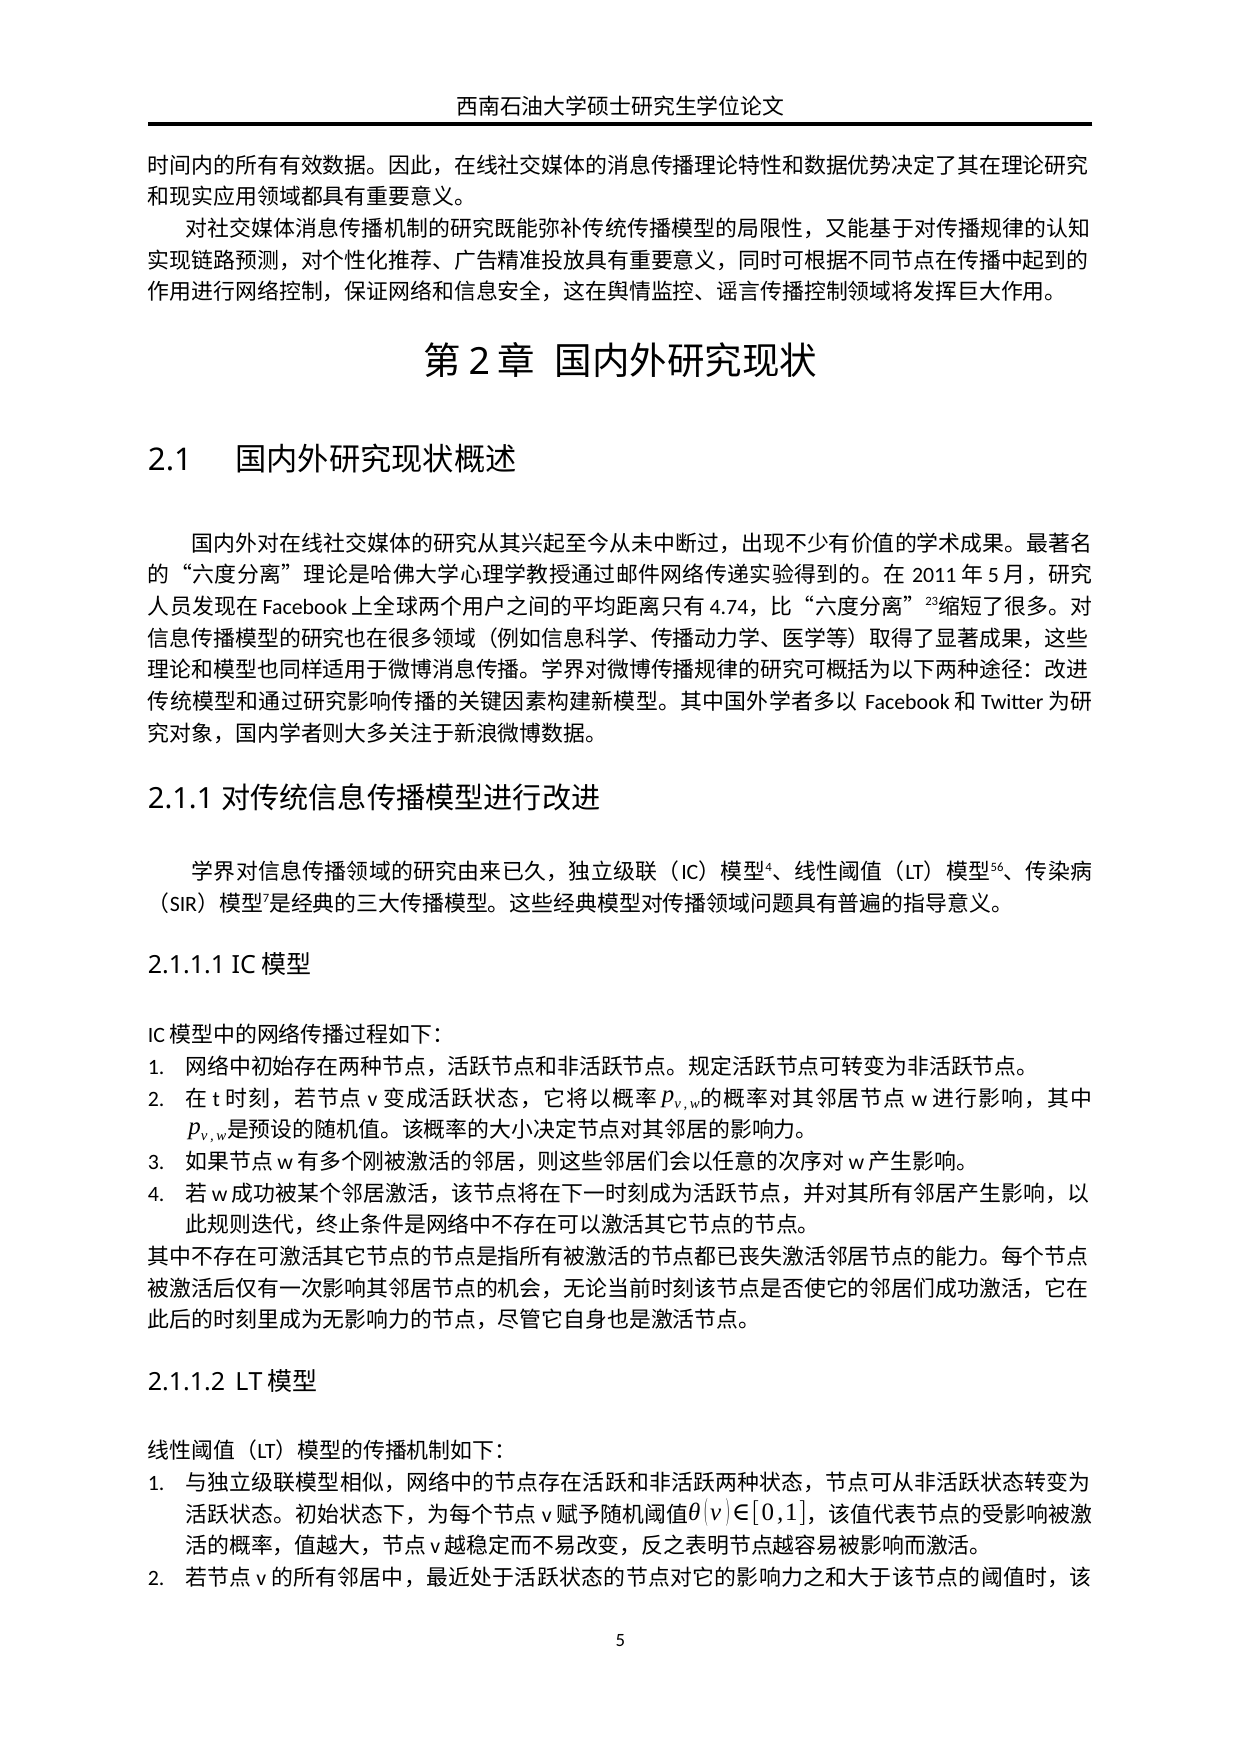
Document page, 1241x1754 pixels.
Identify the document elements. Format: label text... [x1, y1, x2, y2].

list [148, 1560, 1092, 1592]
list 网络中初始存在两种节点，活跃节点和非活跃节点。规定活跃节点可转变为非活跃节点。 [148, 1049, 1092, 1081]
text 国内外对在线社交媒体的研究从其兴起至今从未中断过，出现不少有价值的学术成果。最著名的“六度分离”理论是哈佛大学心理学教授通过邮件网络传递实验得到的。在2011年5月，研究人员发现在Facebook上全球两个用户之间的平均距离只有4.74，比“六度分离”缩短了很多。对信息传播模型的研究也在很多领域（例如信息科学、传播动力学、医学等）取得了显著成果，这些理论和模型也同样适用于微博消息传播。学界对微博传播规律的研究可概括为以下两种途径：改进传统模型和通过研究影响传播的关键因素构建新模型。其中国外学者多以Facebook和Twitter为研究对象，国内学者则大多关注于新浪微博数据。 [148, 526, 1092, 747]
title 第2章 国内外研究现状 [148, 331, 1092, 386]
text 学界对信息传播领域的研究由来已久，独立级联（IC）模型、线性阈值（LT）模型、传染病（SIR）模型是经典的三大传播模型。这些经典模型对传播领域问题具有普遍的指导意义。 [148, 854, 1092, 918]
subtitle LT模型 [148, 1361, 1092, 1397]
list 若w成功被某个邻居激活，该节点将在下一时刻成为活跃节点，并对其所有邻居产生影响，以此规则迭代，终止条件是网络中不存在可以激活其它节点的节点。 [148, 1176, 1092, 1239]
list 与独立级联模型相似，网络中的节点存在活跃和非活跃两种状态，节点可从非活跃状态转变为活跃状态。初始状态下，为每个节点v赋予随机阈值，该值代表节点的受影响被激活的概率，值越大，节点v越稳定而不易改变，反之表明节点越容易被影响而激活。 [148, 1465, 1092, 1560]
text IC模型中的网络传播过程如下： [148, 1017, 1092, 1049]
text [148, 148, 1092, 211]
text 线性阈值（LT）模型的传播机制如下： [148, 1433, 1092, 1465]
list 在t时刻，若节点v变成活跃状态，它将以概率的概率对其邻居节点w进行影响，其中是预设的随机值。该概率的大小决定节点对其邻居的影响力。 [148, 1081, 1092, 1144]
subtitle 2.1 国内外研究现状概述 [148, 434, 1092, 480]
subtitle 2.1.1.1 IC模型 [148, 945, 1092, 981]
list 如果节点w有多个刚被激活的邻居，则这些邻居们会以任意的次序对w产生影响。 [148, 1144, 1092, 1176]
text 其中不存在可激活其它节点的节点是指所有被激活的节点都已丧失激活邻居节点的能力。每个节点被激活后仅有一次影响其邻居节点的机会，无论当前时刻该节点是否使它的邻居们成功激活，它在此后的时刻里成为无影响力的节点，尽管它自身也是激活节点。 [148, 1239, 1092, 1334]
text 对社交媒体消息传播机制的研究既能弥补传统传播模型的局限性，又能基于对传播规律的认知实现链路预测，对个性化推荐、广告精准投放具有重要意义，同时可根据不同节点在传播中起到的作用进行网络控制，保证网络和信息安全，这在舆情监控、谣言传播控制领域将发挥巨大作用。 [148, 211, 1092, 306]
subtitle 2.1.1 对传统信息传播模型进行改进 [148, 774, 1092, 817]
